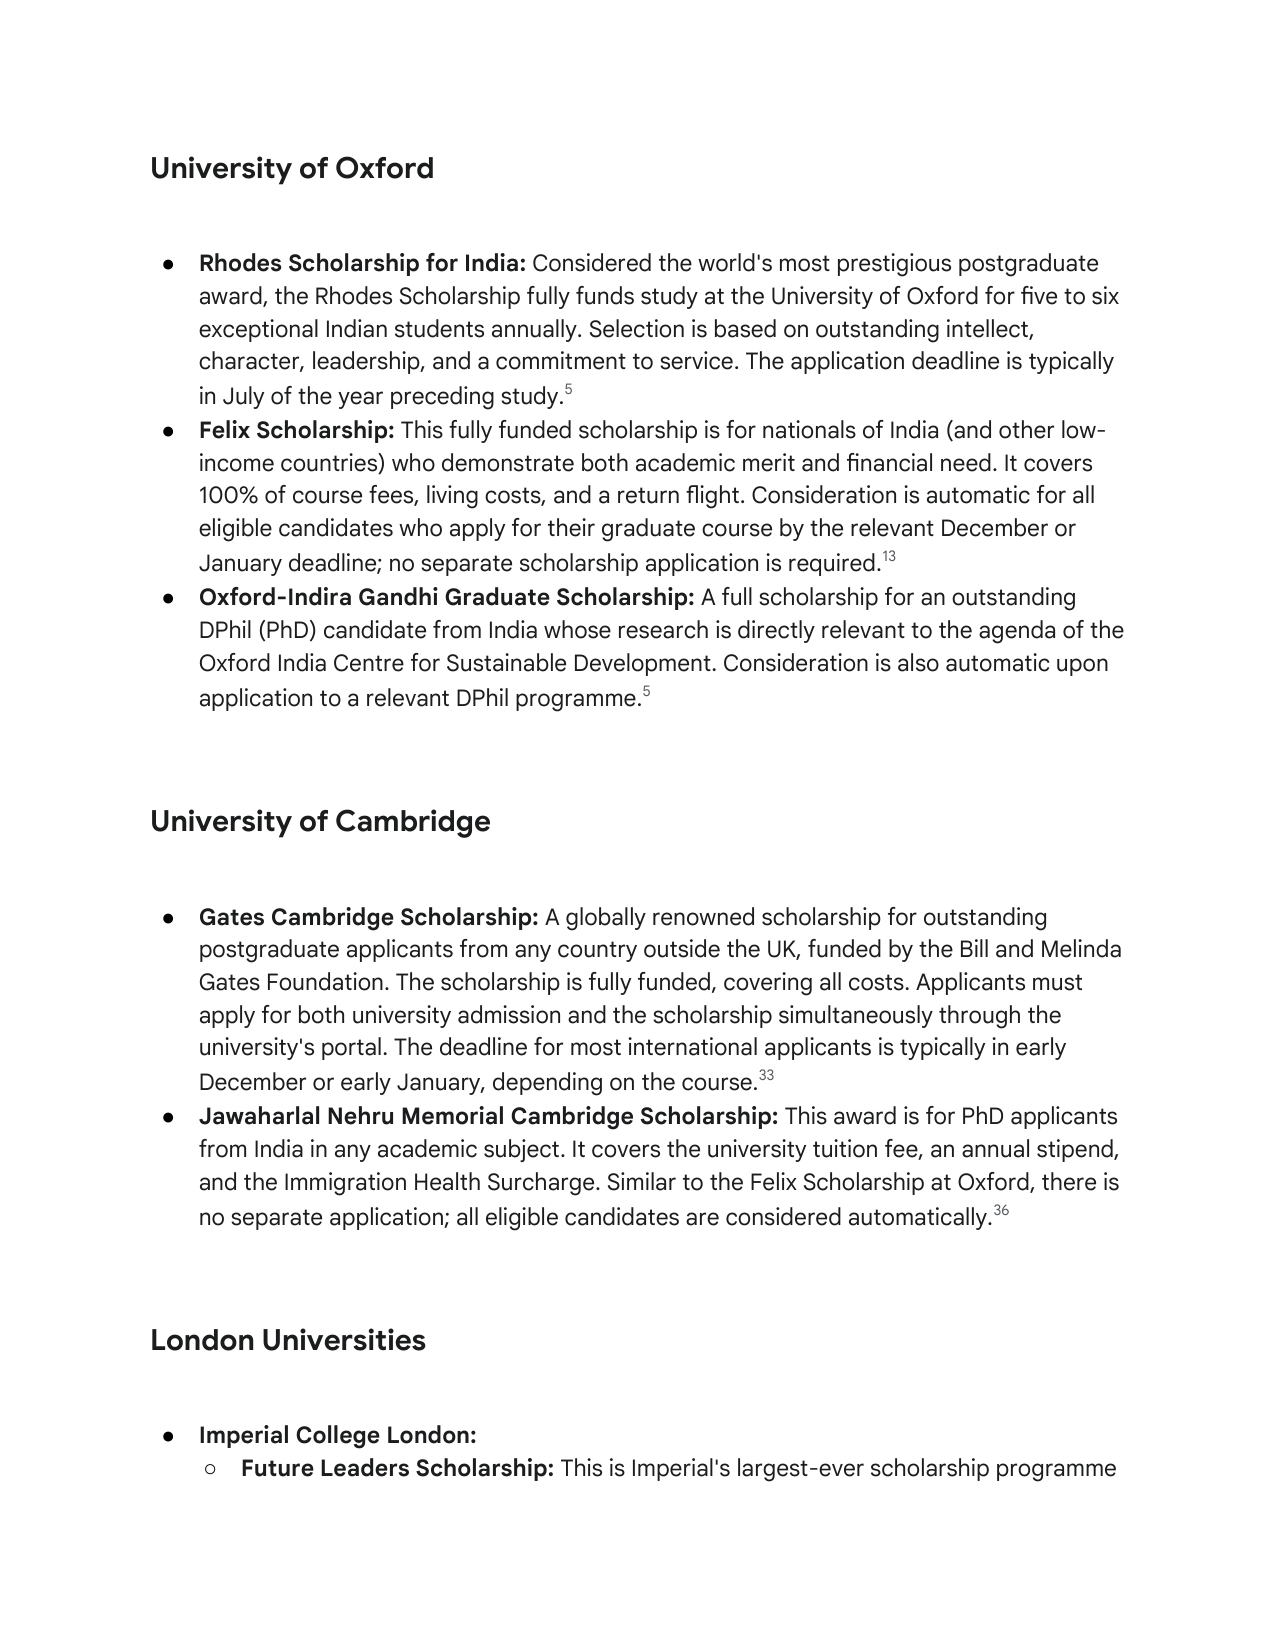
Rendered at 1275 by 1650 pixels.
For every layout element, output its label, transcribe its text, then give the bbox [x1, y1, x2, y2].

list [203, 1454, 1125, 1483]
list Jawaharlal Nehru Memorial Cambridge Scholarship: This award is for PhD applicants from India in any academic subject. It covers the university tuition fee, an annual stipend, and the Immigration Health Surcharge. Similar to the Felix Scholarship at Oxford, there is no separate application; all eligible candidates are considered automatically.36 [161, 1102, 1125, 1232]
subtitle University of Oxford [150, 150, 1125, 187]
subtitle University of Cambridge [150, 803, 1125, 840]
subtitle London Universities [150, 1322, 1125, 1359]
list Imperial College London: [161, 1422, 1125, 1451]
list Oxford-Indira Gandhi Graduate Scholarship: A full scholarship for an outstanding DPhil (PhD) candidate from India whose research is directly relevant to the agenda of the Oxford India Centre for Sustainable Development. Consideration is also automatic upon application to a relevant DPhil programme.5 [161, 583, 1125, 713]
list Gates Cambridge Scholarship: A globally renowned scholarship for outstanding postgraduate applicants from any country outside the UK, funded by the Bill and Melinda Gates Foundation. The scholarship is fully funded, covering all costs. Applicants must apply for both university admission and the scholarship simultaneously through the university's portal. The deadline for most international applicants is typically in early December or early January, depending on the course.33 [161, 903, 1125, 1098]
list Felix Scholarship: This fully funded scholarship is for nationals of India (and other low-income countries) who demonstrate both academic merit and financial need. It covers 100% of course fees, living costs, and a return flight. Consideration is automatic for all eligible candidates who apply for their graduate course by the relevant December or January deadline; no separate scholarship application is required.13 [161, 416, 1125, 579]
list Rhodes Scholarship for India: Considered the world's most prestigious postgraduate award, the Rhodes Scholarship fully funds study at the University of Oxford for five to six exceptional Indian students annually. Selection is based on outstanding intellect, character, leadership, and a commitment to service. The application deadline is typically in July of the year preceding study.5 [161, 249, 1125, 412]
